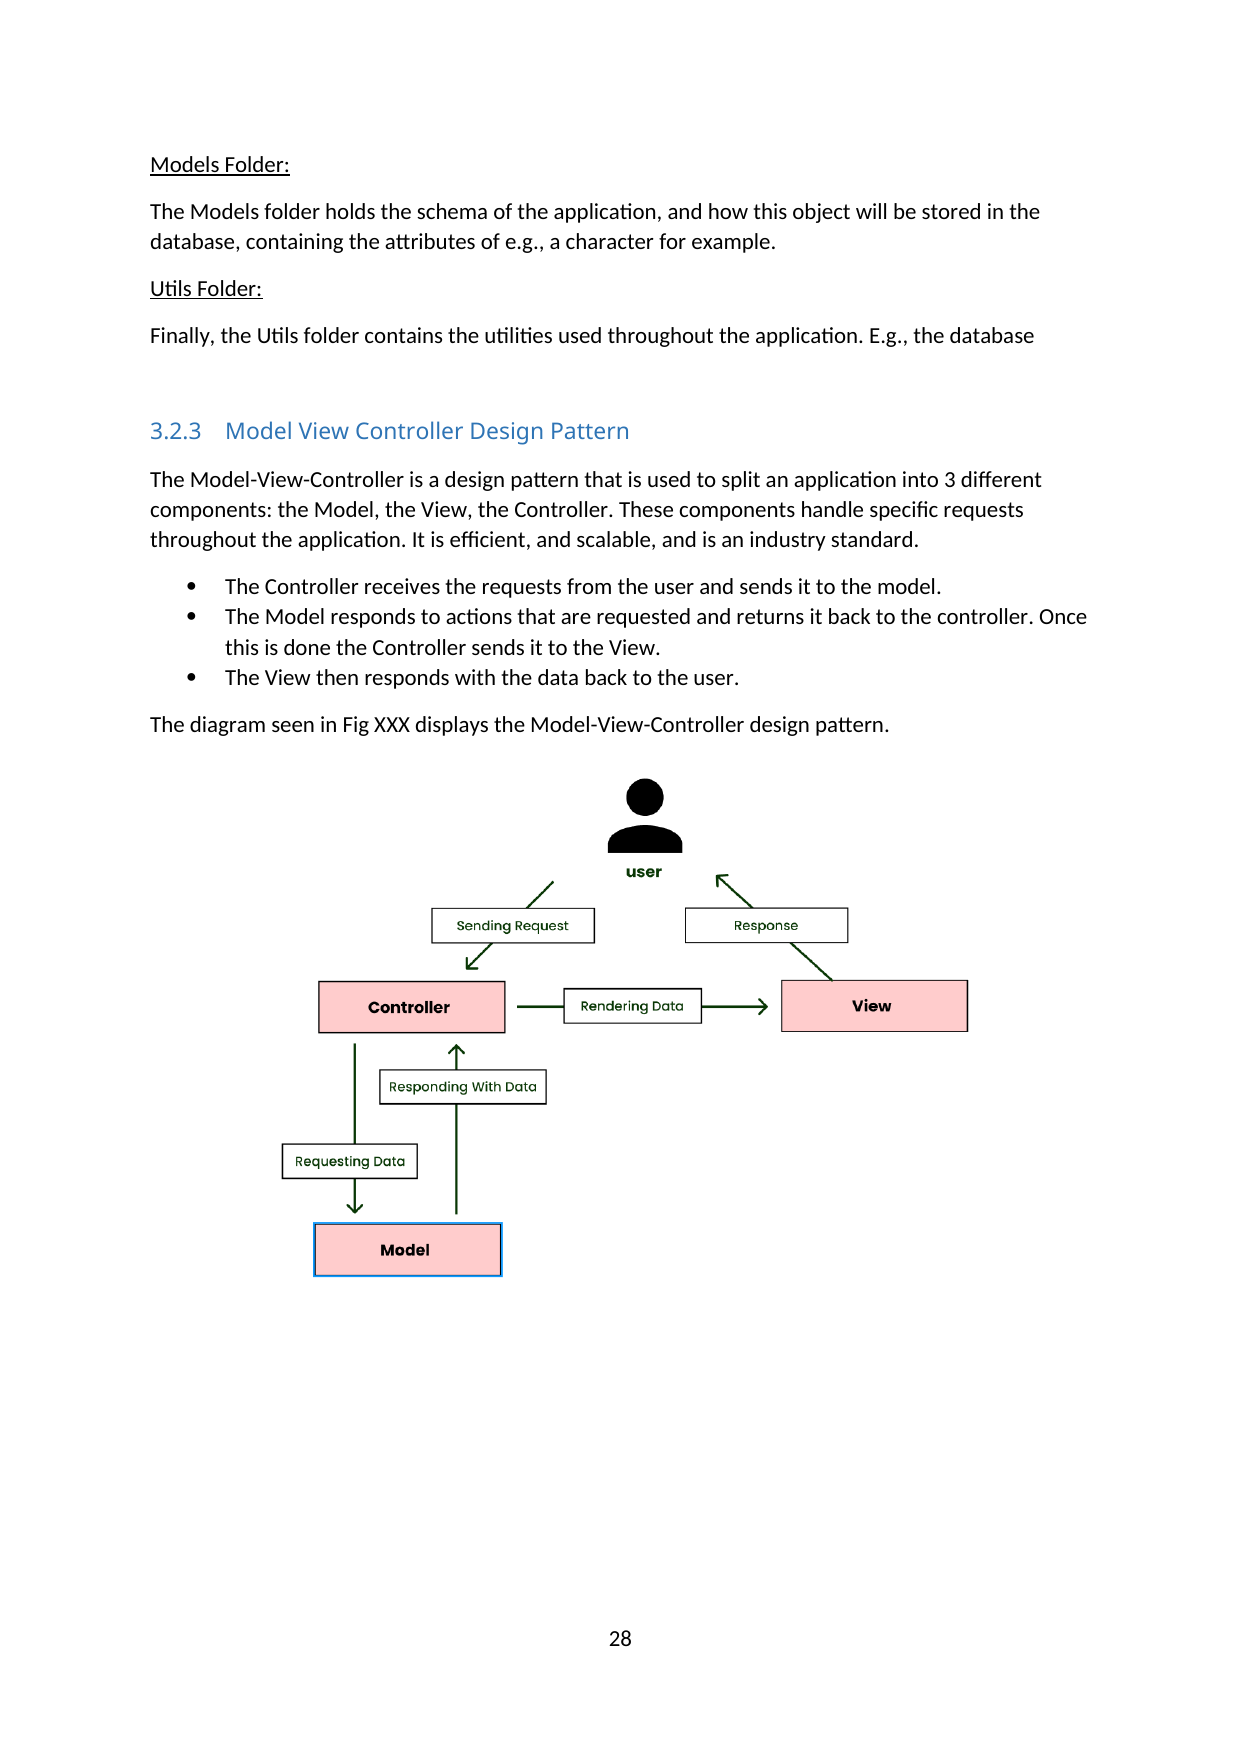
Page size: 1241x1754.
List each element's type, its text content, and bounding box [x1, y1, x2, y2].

list The Model responds to actions that are requested and returns it back to the controller. Once this is done the Controller sends it to the View. [187, 602, 1090, 661]
picture [236, 756, 1004, 1309]
subtitle Model View Controller Design Pattern [150, 414, 1090, 446]
text Models Folder: [150, 150, 1090, 178]
text Utils Folder: [150, 274, 1090, 302]
text The Models folder holds the schema of the application, and how this object will be stored in the database, containing the attributes of e.g., a character for example. [150, 197, 1090, 255]
list The Controller receives the requests from the user and sends it to the model. [187, 572, 1090, 600]
text The Model-View-Controller is a design pattern that is used to split an application into 3 different components: the Model, the View, the Controller. These components handle specific requests throughout the application. It is efficient, and scalable, and is an industry standard. [150, 465, 1090, 553]
text The diagram seen in Fig XXX displays the Model-View-Controller design pattern. [150, 710, 1090, 738]
list The View then responds with the data back to the user. [187, 663, 1090, 691]
text Finally, the Utils folder contains the utilities used throughout the application. E.g., the database [150, 321, 1090, 349]
